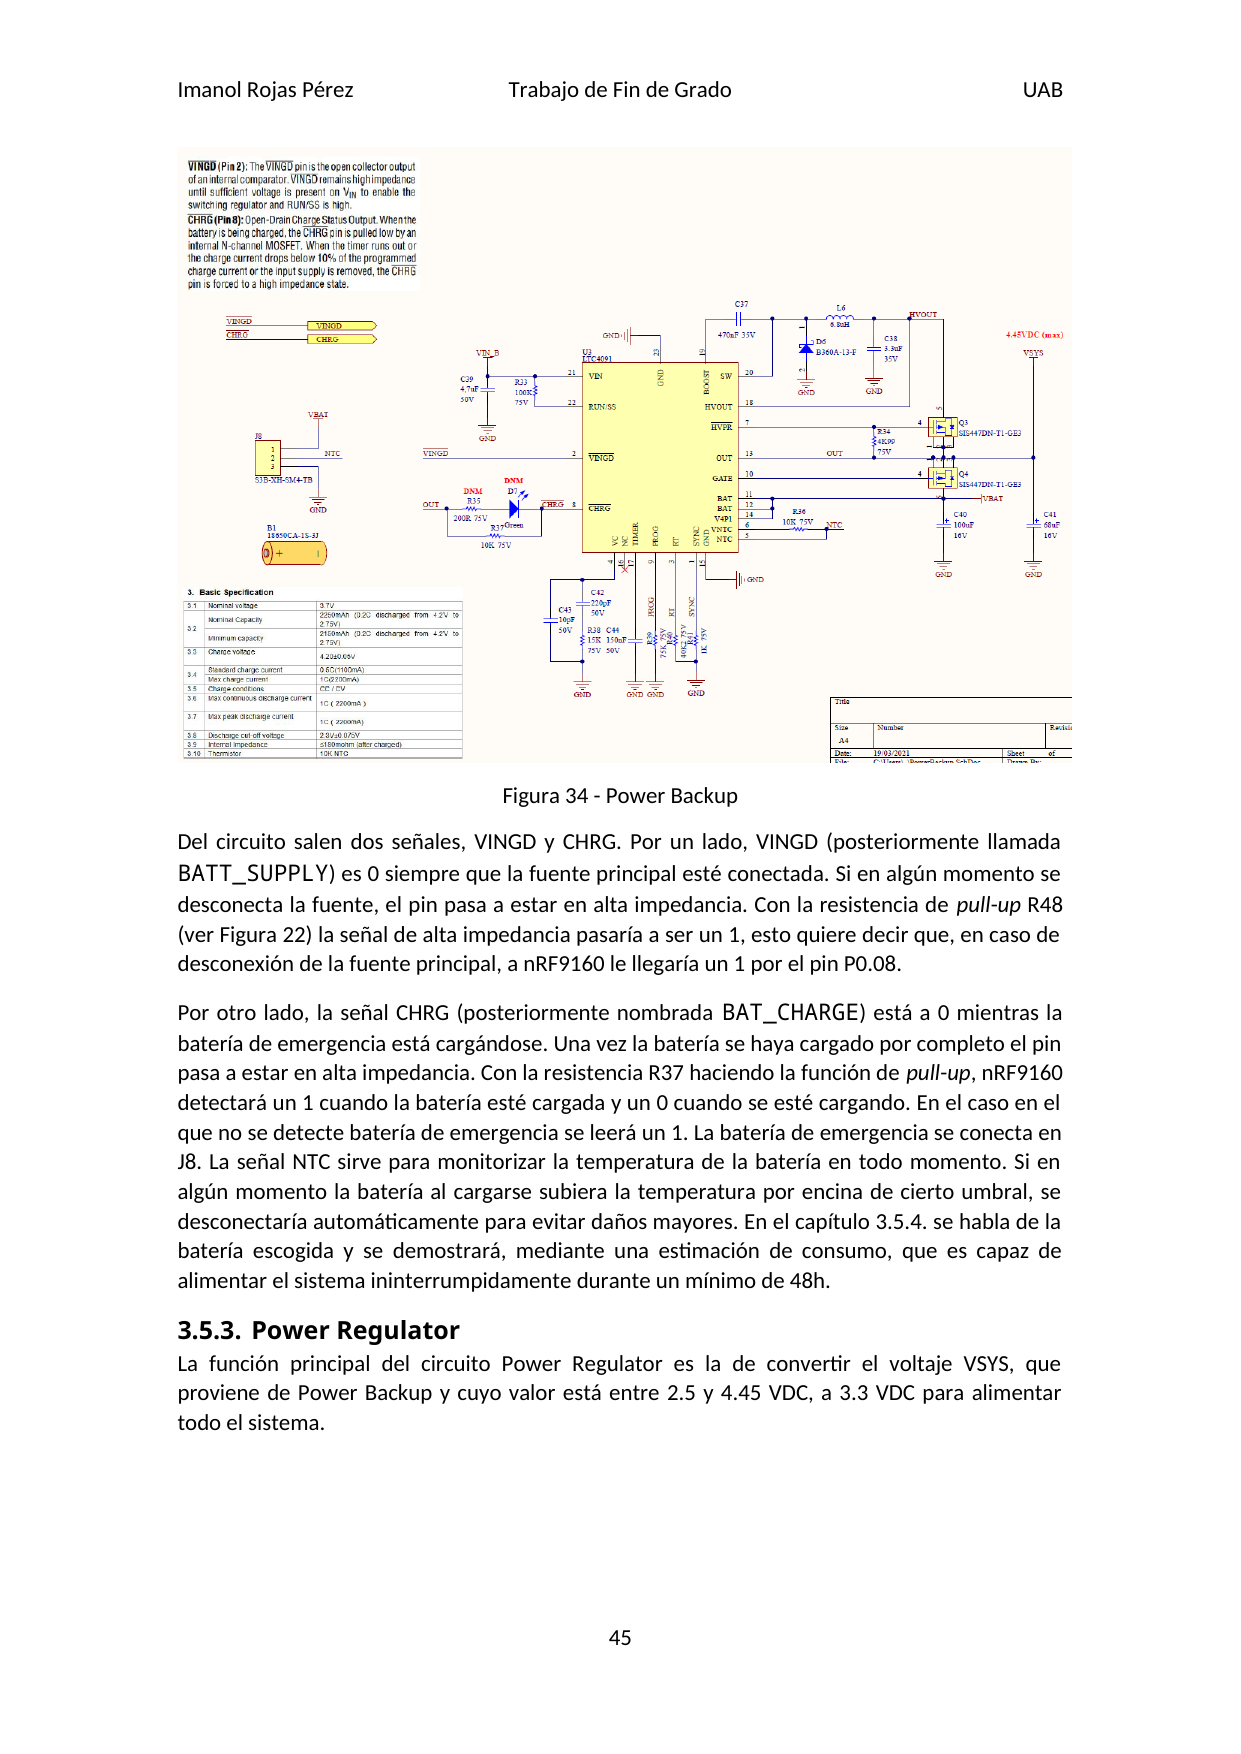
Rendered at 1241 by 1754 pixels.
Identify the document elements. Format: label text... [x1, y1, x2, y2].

text La función principal del circuito Power Regulator es la de convertir el voltaje VSYS, que proviene de Power Backup y cuyo valor está entre 2.5 y 4.45 VDC, a 3.3 VDC para alimentar todo el sistema. [177, 1349, 1063, 1436]
text Figura 34 - Power Backup [177, 781, 1063, 809]
text Del circuito salen dos señales, VINGD y CHRG. Por un lado, VINGD (posteriormente llamada BATT_SUPPLY) es 0 siempre que la fuente principal esté conectada. Si en algún momento se desconecta la fuente, el pin pasa a estar en alta impedancia. Con la resistencia de pull-up R48 (ver Figura 22) la señal de alta impedancia pasaría a ser un 1, esto quiere decir que, en caso de desconexión de la fuente principal, a nRF9160 le llegaría un 1 por el pin P0.08. [177, 827, 1063, 977]
subtitle Power Regulator [177, 1313, 1063, 1347]
picture [177, 147, 1072, 763]
text Por otro lado, la señal CHRG (posteriormente nombrada BAT_CHARGE) está a 0 mientras la batería de emergencia está cargándose. Una vez la batería se haya cargado por completo el pin pasa a estar en alta impedancia. Con la resistencia R37 haciendo la función de pull-up, nRF9160 detectará un 1 cuando la batería esté cargada y un 0 cuando se esté cargando. En el caso en el que no se detecte batería de emergencia se leerá un 1. La batería de emergencia se conecta en J8. La señal NTC sirve para monitorizar la temperatura de la batería en todo momento. Si en algún momento la batería al cargarse subiera la temperatura por encina de cierto umbral, se desconectaría automáticamente para evitar daños mayores. En el capítulo 3.5.4. se habla de la batería escogida y se demostrará, mediante una estimación de consumo, que es capaz de alimentar el sistema ininterrumpidamente durante un mínimo de 48h. [177, 996, 1063, 1294]
